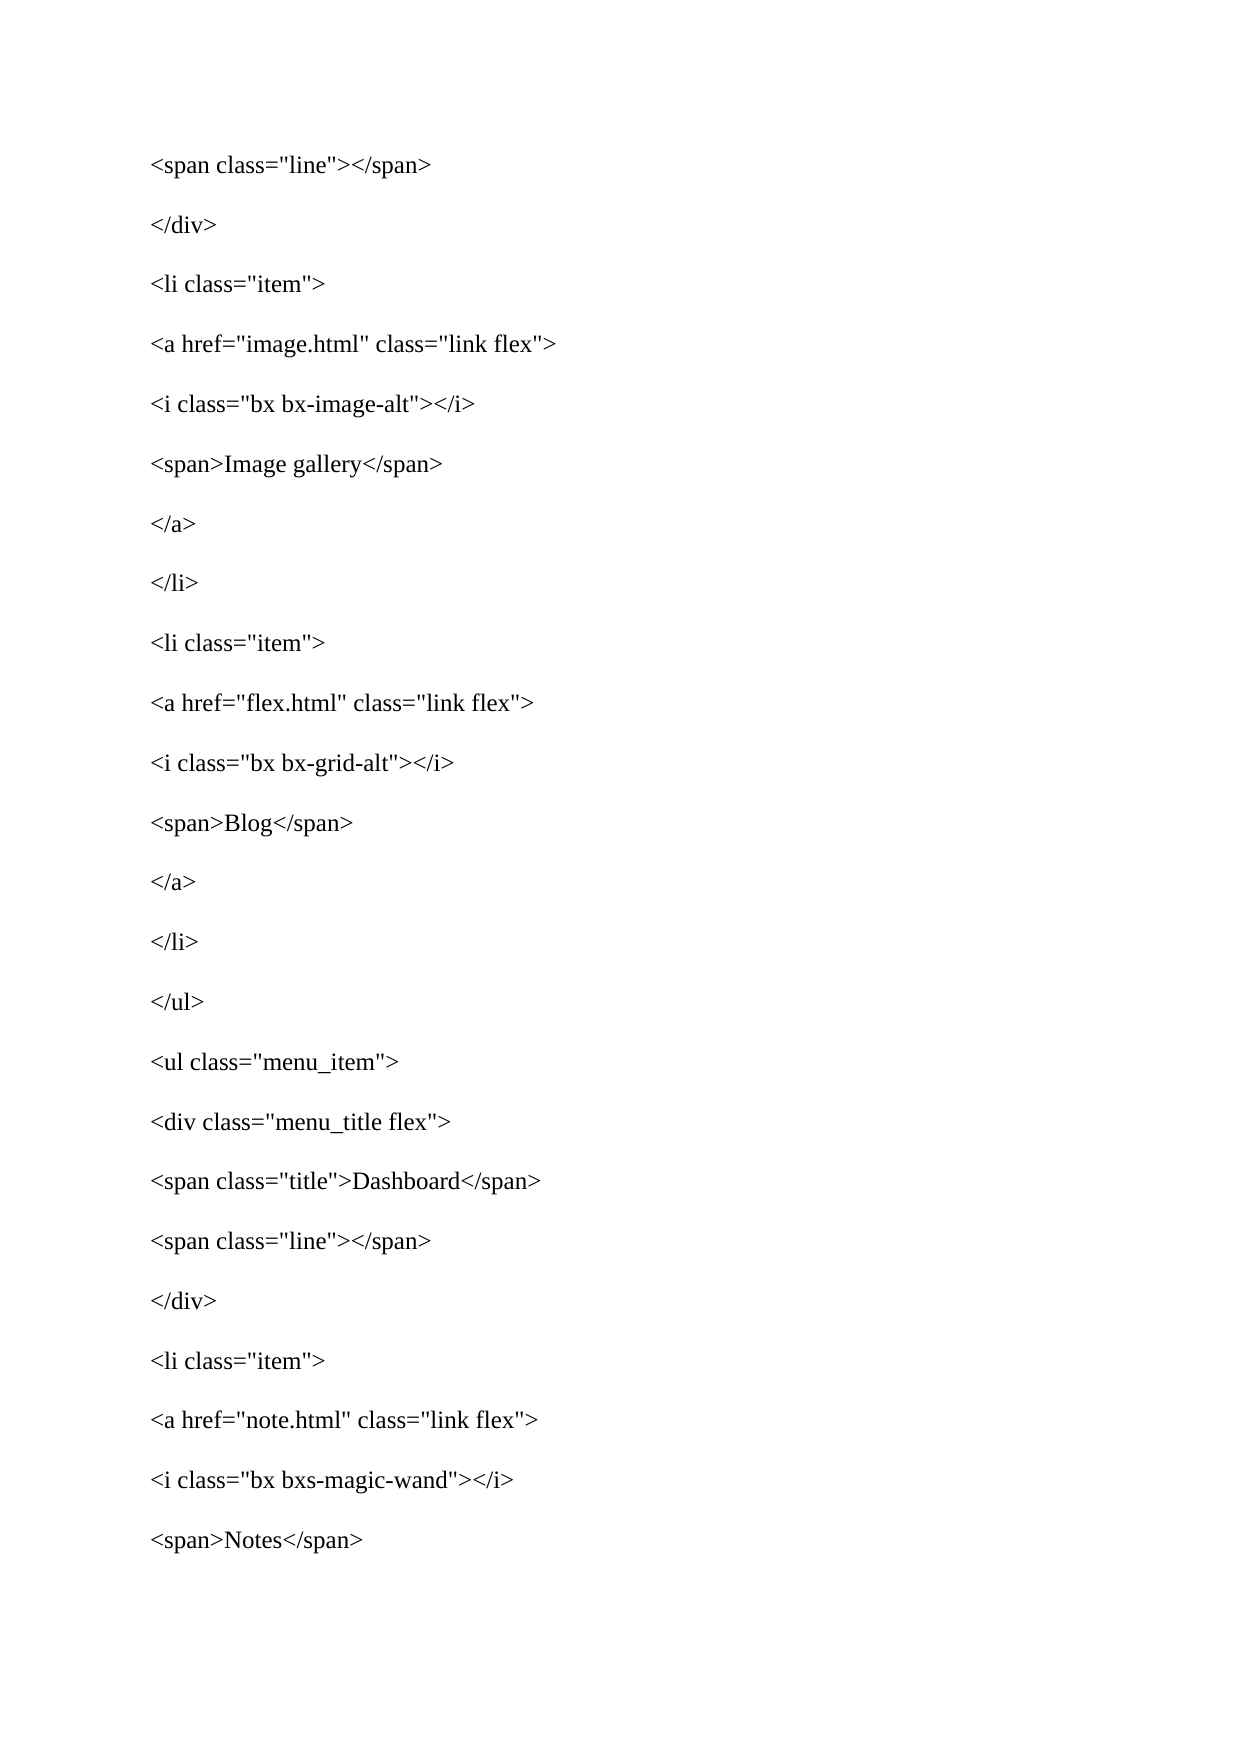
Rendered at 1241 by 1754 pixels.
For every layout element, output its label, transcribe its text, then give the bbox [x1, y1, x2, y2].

text <a href="flex.html" class="link flex"> [150, 688, 1090, 717]
text </li> [150, 568, 1090, 597]
text </a> [150, 509, 1090, 537]
text </ul> [150, 987, 1090, 1016]
text </li> [150, 927, 1090, 956]
text <span>Blog</span> [150, 808, 1090, 836]
text <i class="bx bx-grid-alt"></i> [150, 748, 1090, 777]
text <span class="title">Dashboard</span> [150, 1166, 1090, 1195]
text <li class="item"> [150, 1346, 1090, 1374]
text </a> [150, 867, 1090, 896]
text <span class="line"></span> [150, 1226, 1090, 1255]
text </div> [150, 210, 1090, 238]
text <ul class="menu_item"> [150, 1047, 1090, 1076]
text <span class="line"></span> [150, 150, 1090, 179]
text <li class="item"> [150, 269, 1090, 298]
text <span>Notes</span> [150, 1525, 1090, 1554]
text <div class="menu_title flex"> [150, 1107, 1090, 1135]
text <i class="bx bx-image-alt"></i> [150, 389, 1090, 418]
text <a href="note.html" class="link flex"> [150, 1406, 1090, 1434]
text </div> [150, 1286, 1090, 1315]
text <i class="bx bxs-magic-wand"></i> [150, 1465, 1090, 1494]
text <span>Image gallery</span> [150, 449, 1090, 478]
text <li class="item"> [150, 628, 1090, 657]
text <a href="image.html" class="link flex"> [150, 329, 1090, 358]
